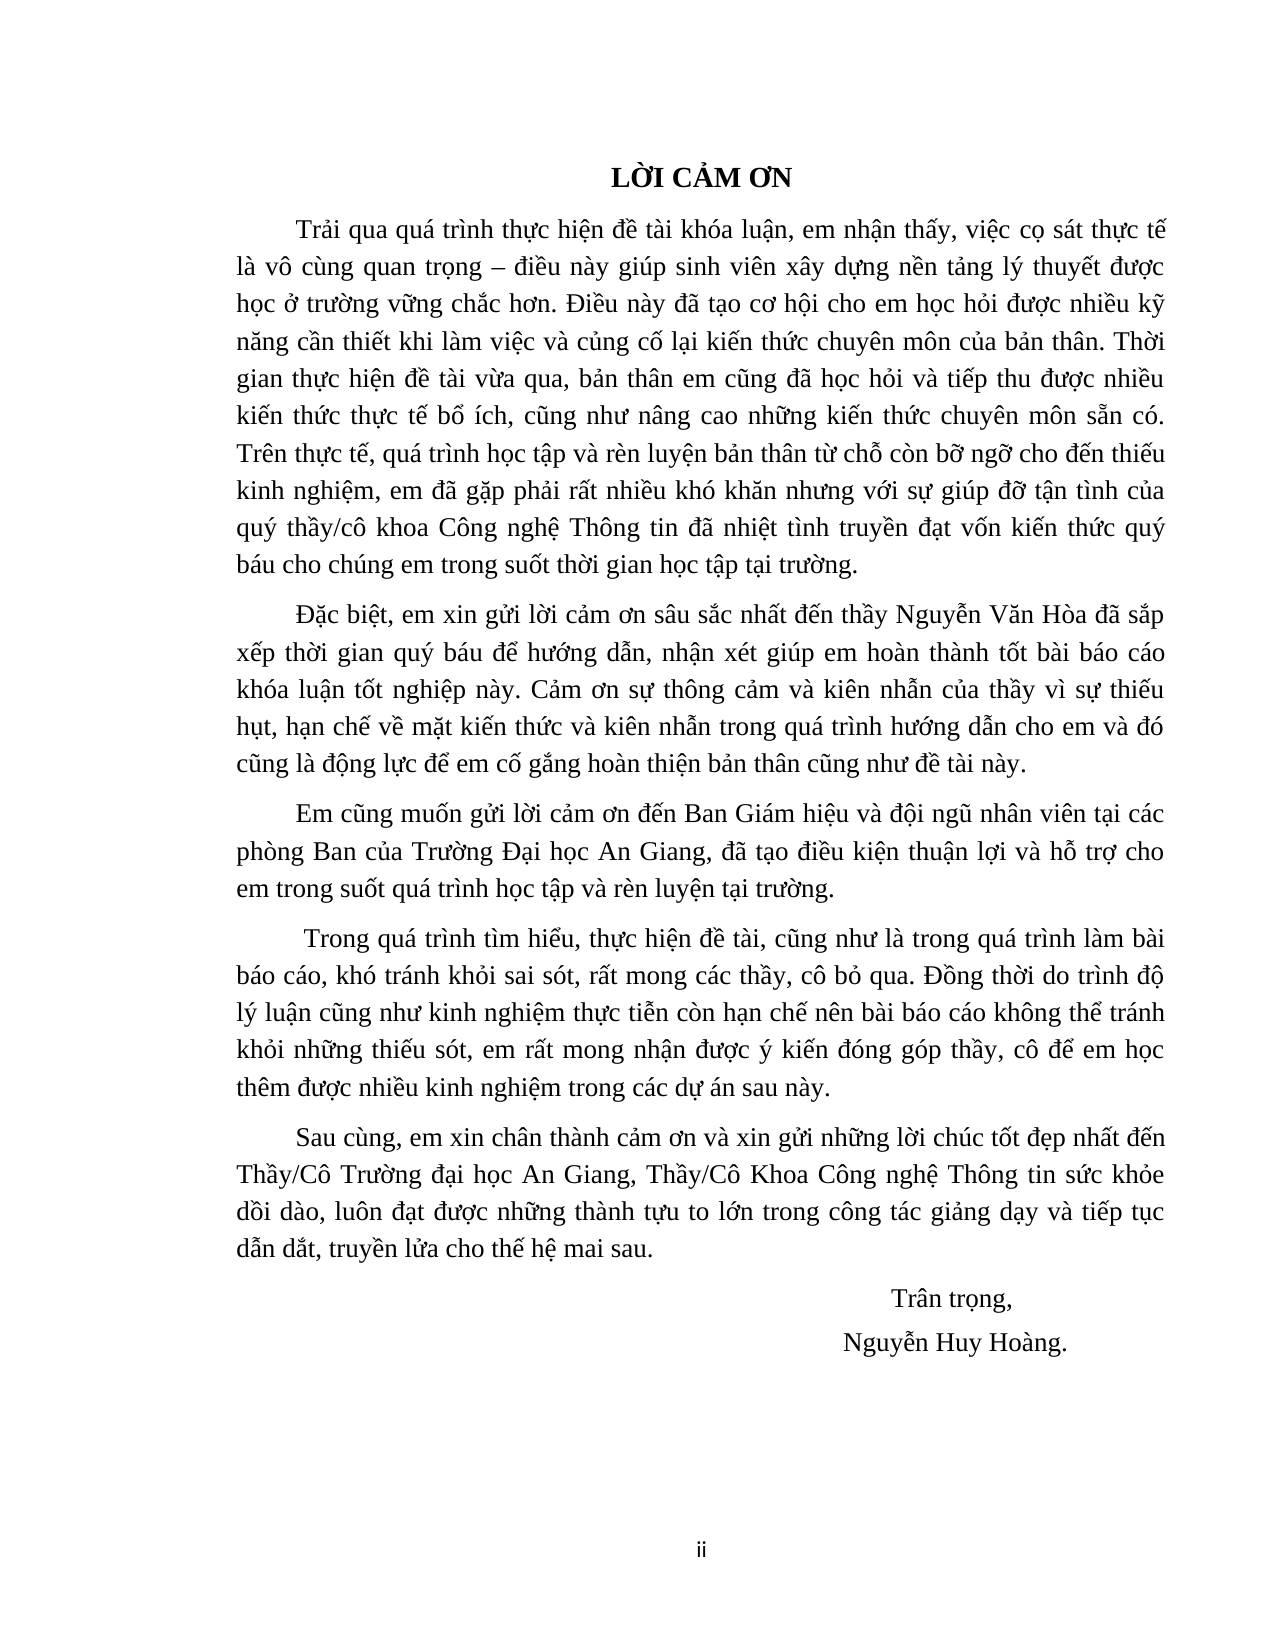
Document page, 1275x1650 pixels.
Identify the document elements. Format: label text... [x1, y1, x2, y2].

text Sau cùng, em xin chân thành cảm ơn và xin gửi những lời chúc tốt đẹp nhất đến Thầy/Cô Trường đại học An Giang, Thầy/Cô Khoa Công nghệ Thông tin sức khỏe dồi dào, luôn đạt được những thành tựu to lớn trong công tác giảng dạy và tiếp tục dẫn dắt, truyền lửa cho thế hệ mai sau. [236, 1121, 1167, 1264]
text LỜI CẢM ƠN [236, 160, 1167, 194]
text Trong quá trình tìm hiểu, thực hiện đề tài, cũng như là trong quá trình làm bài báo cáo, khó tránh khỏi sai sót, rất mong các thầy, cô bỏ qua. Đồng thời do trình độ lý luận cũng như kinh nghiệm thực tiễn còn hạn chế nên bài báo cáo không thể tránh khỏi những thiếu sót, em rất mong nhận được ý kiến đóng góp thầy, cô để em học thêm được nhiều kinh nghiệm trong các dự án sau này. [236, 922, 1167, 1102]
text Em cũng muốn gửi lời cảm ơn đến Ban Giám hiệu và đội ngũ nhân viên tại các phòng Ban của Trường Đại học An Giang, đã tạo điều kiện thuận lợi và hỗ trợ cho em trong suốt quá trình học tập và rèn luyện tại trường. [236, 797, 1167, 903]
text Trải qua quá trình thực hiện đề tài khóa luận, em nhận thấy, việc cọ sát thực tế là vô cùng quan trọng – điều này giúp sinh viên xây dựng nền tảng lý thuyết được học ở trường vững chắc hơn. Điều này đã tạo cơ hội cho em học hỏi được nhiều kỹ năng cần thiết khi làm việc và củng cố lại kiến thức chuyên môn của bản thân. Thời gian thực hiện đề tài vừa qua, bản thân em cũng đã học hỏi và tiếp thu được nhiều kiến thức thực tế bổ ích, cũng như nâng cao những kiến thức chuyên môn sẵn có. Trên thực tế, quá trình học tập và rèn luyện bản thân từ chỗ còn bỡ ngỡ cho đến thiếu kinh nghiệm, em đã gặp phải rất nhiều khó khăn nhưng với sự giúp đỡ tận tình của quý thầy/cô khoa Công nghệ Thông tin đã nhiệt tình truyền đạt vốn kiến thức quý báu cho chúng em trong suốt thời gian học tập tại trường. [236, 213, 1167, 580]
text Đặc biệt, em xin gửi lời cảm ơn sâu sắc nhất đến thầy Nguyễn Văn Hòa đã sắp xếp thời gian quý báu để hướng dẫn, nhận xét giúp em hoàn thành tốt bài báo cáo khóa luận tốt nghiệp này. Cảm ơn sự thông cảm và kiên nhẫn của thầy vì sự thiếu hụt, hạn chế về mặt kiến thức và kiên nhẫn trong quá trình hướng dẫn cho em và đó cũng là động lực để em cố gắng hoàn thiện bản thân cũng như đề tài này. [236, 598, 1167, 779]
text Trân trọng, [236, 1282, 1167, 1313]
text Nguyễn Huy Hoàng. [236, 1326, 1167, 1357]
